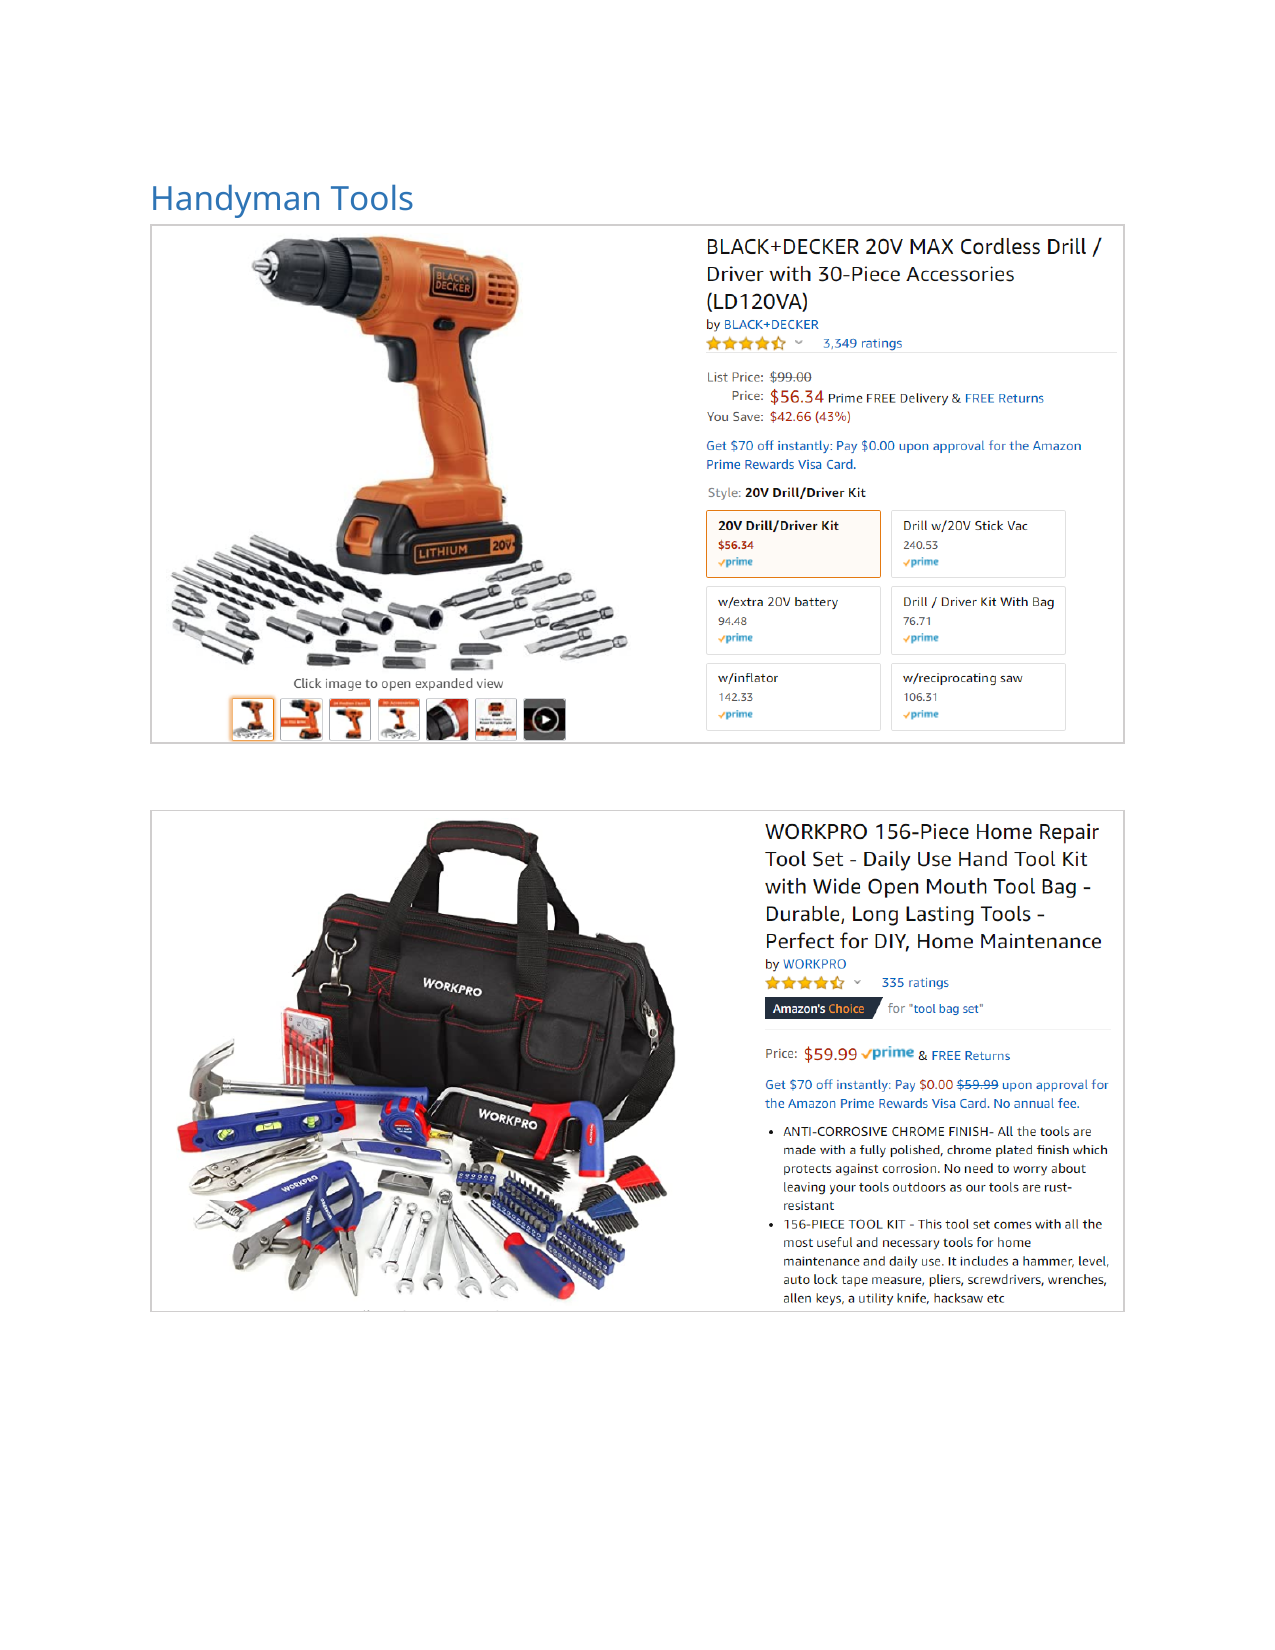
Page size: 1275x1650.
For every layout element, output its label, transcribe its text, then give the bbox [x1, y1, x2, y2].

subtitle Handyman Tools [150, 175, 1125, 220]
picture [152, 226, 1123, 742]
picture [152, 811, 1123, 1311]
